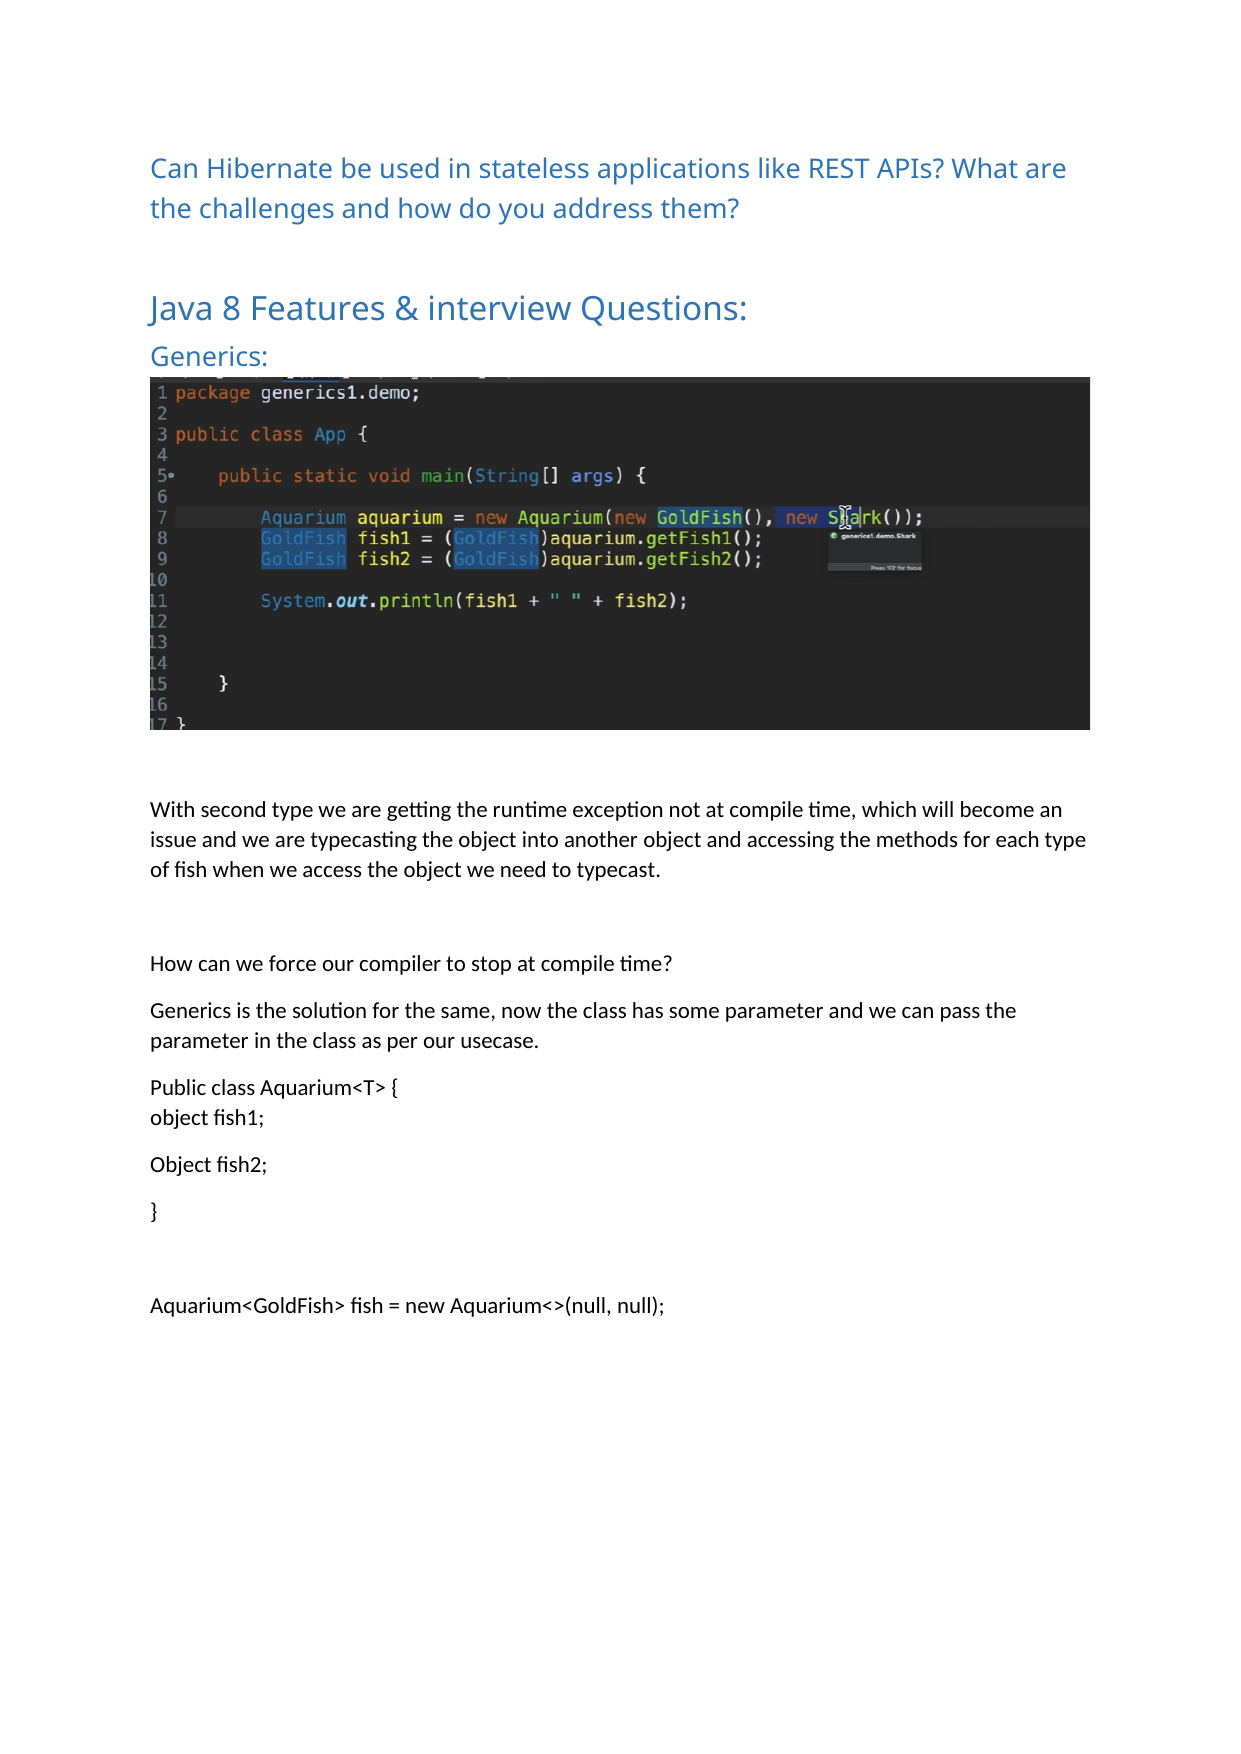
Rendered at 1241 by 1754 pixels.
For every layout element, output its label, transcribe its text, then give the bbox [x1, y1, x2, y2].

picture [150, 377, 1091, 730]
subtitle Java 8 Features & interview Questions: [150, 285, 1090, 330]
text Generics is the solution for the same, now the class has some parameter and we can pass the parameter in the class as per our usecase. [150, 996, 1090, 1054]
subtitle Generics: [150, 338, 1090, 375]
text With second type we are getting the runtime exception not at compile time, which will become an issue and we are typecasting the object into another object and accessing the methods for each type of fish when we access the object we need to typecast. [150, 795, 1090, 883]
text } [150, 1197, 1090, 1225]
text Aquarium<GoldFish> fish = new Aquarium<>(null, null); [150, 1291, 1090, 1319]
text How can we force our compiler to stop at compile time? [150, 949, 1090, 977]
subtitle Can Hibernate be used in stateless applications like REST APIs? What are the challenges and how do you address them? [150, 150, 1090, 227]
text Public class Aquarium<T> { object fish1; [150, 1073, 1090, 1131]
text Object fish2; [150, 1150, 1090, 1178]
